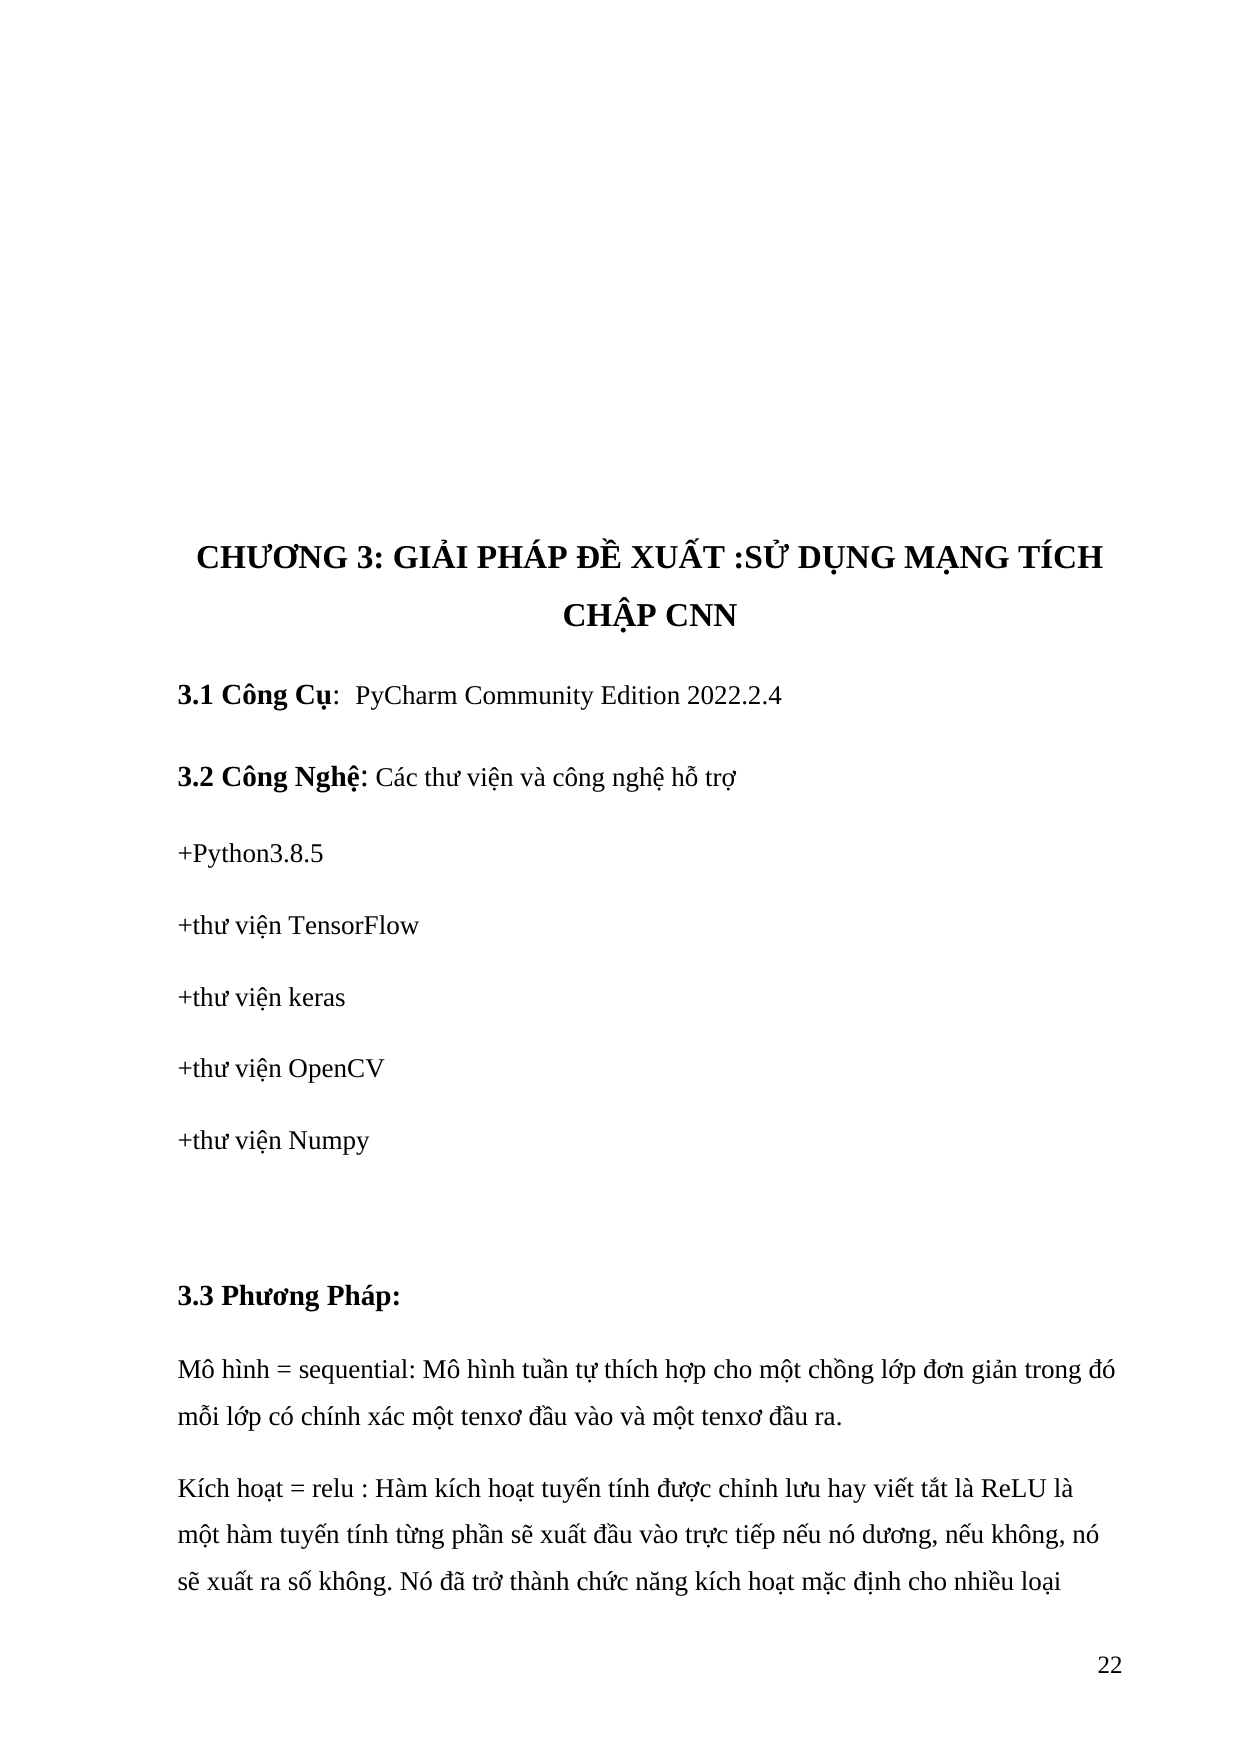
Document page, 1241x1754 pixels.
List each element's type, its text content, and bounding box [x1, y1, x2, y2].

text CHƯƠNG 3: GIẢI PHÁP ĐỀ XUẤT :SỬ DỤNG MẠNG TÍCH CHẬP CNN [177, 537, 1122, 633]
text +thư viện keras [177, 981, 1122, 1012]
text +thư viện TensorFlow [177, 909, 1122, 940]
text 3.2 Công Nghệ: Các thư viện và công nghệ hỗ trợ [177, 755, 1122, 793]
text 3.3 Phương Pháp: [177, 1278, 1122, 1312]
text +thư viện Numpy [177, 1124, 1122, 1155]
text Mô hình = sequential: Mô hình tuần tự thích hợp cho một chồng lớp đơn giản trong đó mỗi lớp có chính xác một tenxơ đầu vào và một tenxơ đầu ra. [177, 1354, 1122, 1431]
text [177, 1472, 1122, 1596]
text +Python3.8.5 [177, 837, 1122, 869]
text +thư viện OpenCV [177, 1052, 1122, 1084]
text 3.1 Công Cụ: PyCharm Community Edition 2022.2.4 [177, 677, 1122, 711]
